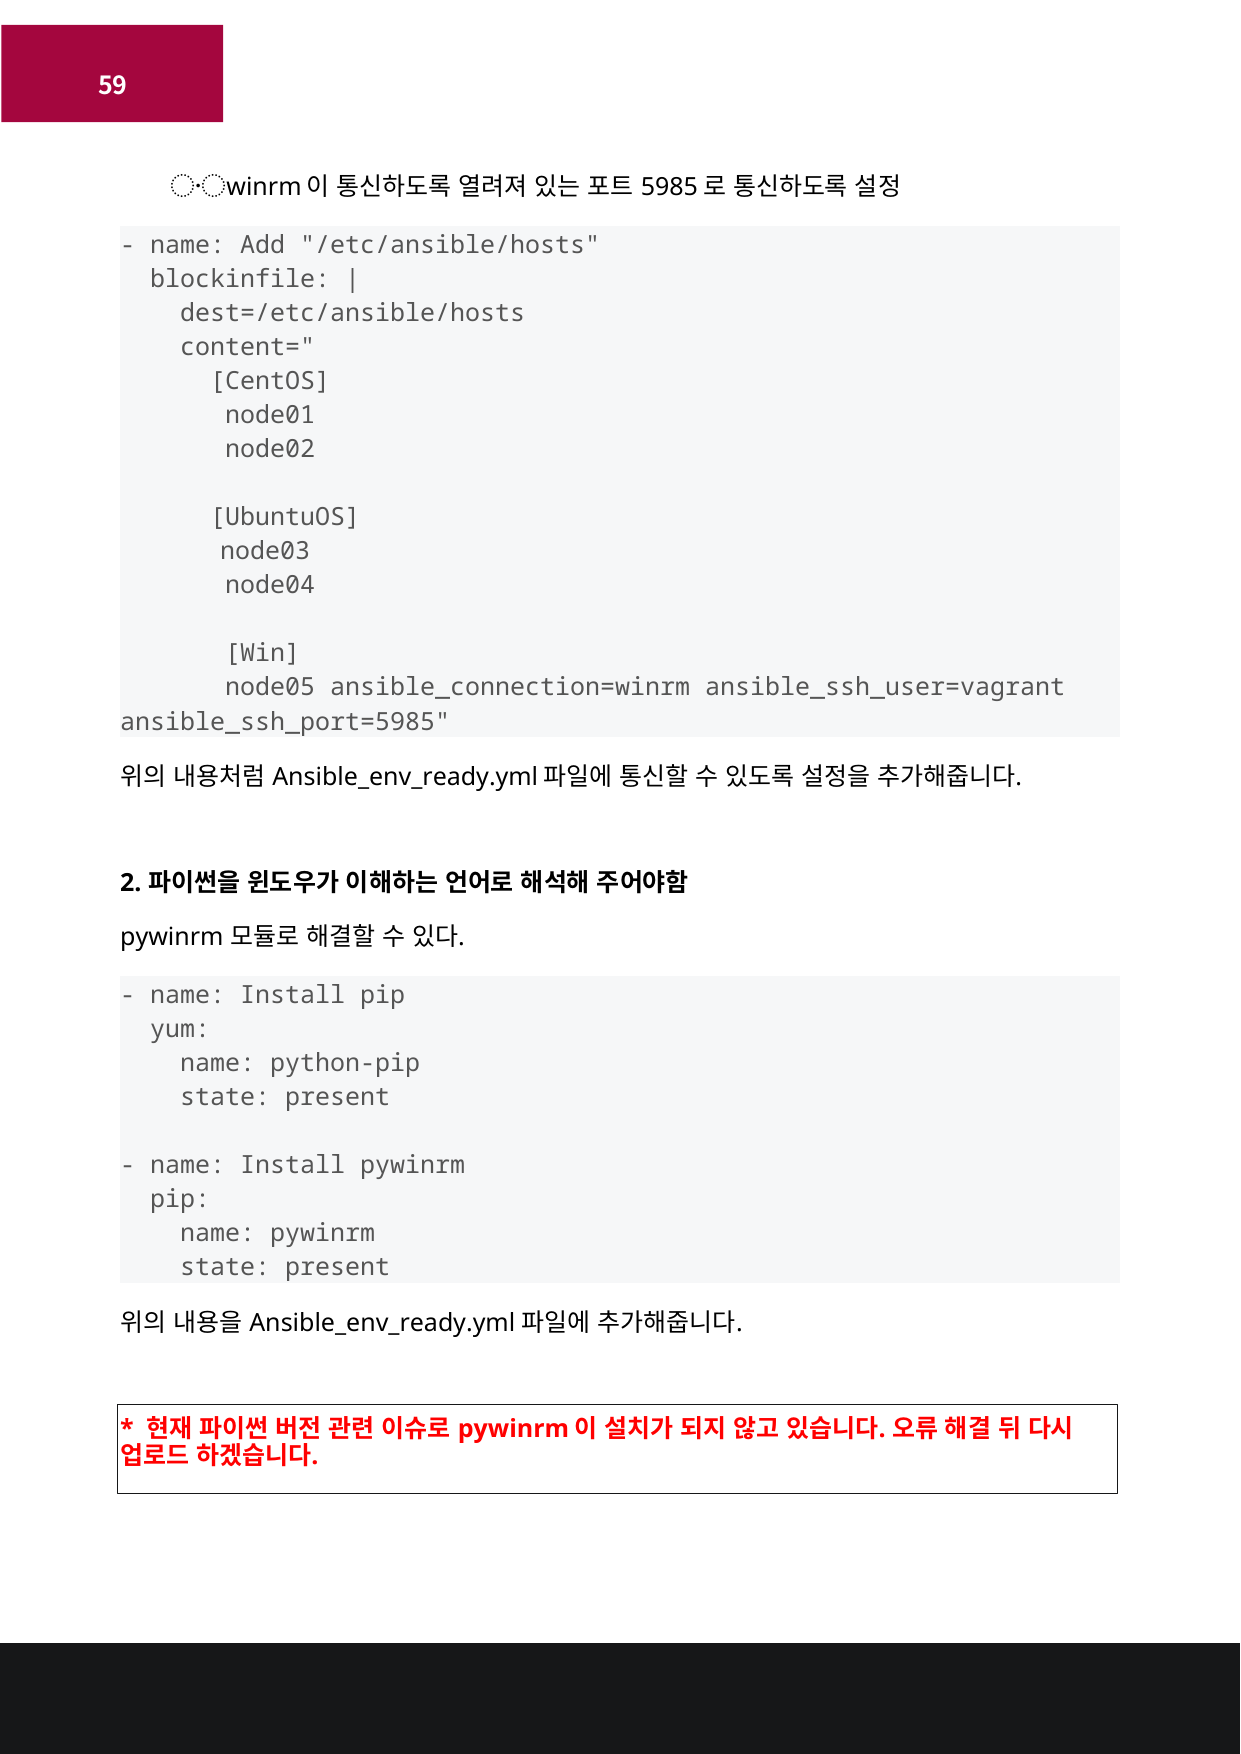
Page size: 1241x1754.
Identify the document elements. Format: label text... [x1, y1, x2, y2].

text [CentOS] [120, 362, 1120, 397]
text dest=/etc/ansible/hosts [120, 294, 1120, 328]
text pywinrm 모듈로 해결할 수 있다. [120, 922, 1120, 951]
text state: present [120, 1249, 1120, 1283]
text pip: [120, 1181, 1120, 1215]
text 위의 내용을 Ansible_env_ready.yml 파일에 추가해줍니다. [120, 1308, 1120, 1337]
text 2. 파이썬을 윈도우가 이해하는 언어로 해석해 주어야함 [120, 868, 1120, 897]
text name: pywinrm [120, 1215, 1120, 1249]
text * 현재 파이썬 버전 관련 이슈로 pywinrm이 설치가 되지 않고 있습니다. 오류 해결 뒤 다시 업로드 하겠습니다. [120, 1414, 1117, 1472]
text node03 [120, 533, 1120, 567]
text node01 [120, 397, 1120, 431]
text state: present [120, 1078, 1120, 1112]
text - name: Install pip [120, 976, 1120, 1010]
text - name: Install pywinrm [120, 1147, 1120, 1181]
text 위의 내용처럼 Ansible_env_ready.yml파일에 통신할 수 있도록 설정을 추가해줍니다. [120, 762, 1120, 791]
text [Win] [120, 635, 1120, 669]
text content=" [120, 328, 1120, 362]
text - name: Add "/etc/ansible/hosts" [120, 226, 1120, 260]
text name: python-pip [120, 1044, 1120, 1078]
text yum: [120, 1010, 1120, 1044]
text blockinfile: | [120, 260, 1120, 294]
text node04 [120, 567, 1120, 601]
text node05 ansible_connection=winrm ansible_ssh_user=vagrant ansible_ssh_port=5985" [120, 669, 1120, 737]
text [UbuntuOS] [120, 499, 1120, 533]
text node02 [120, 431, 1120, 465]
text 〮winrm이 통신하도록 열려져 있는 포트 5985로 통신하도록 설정 [120, 172, 1120, 201]
